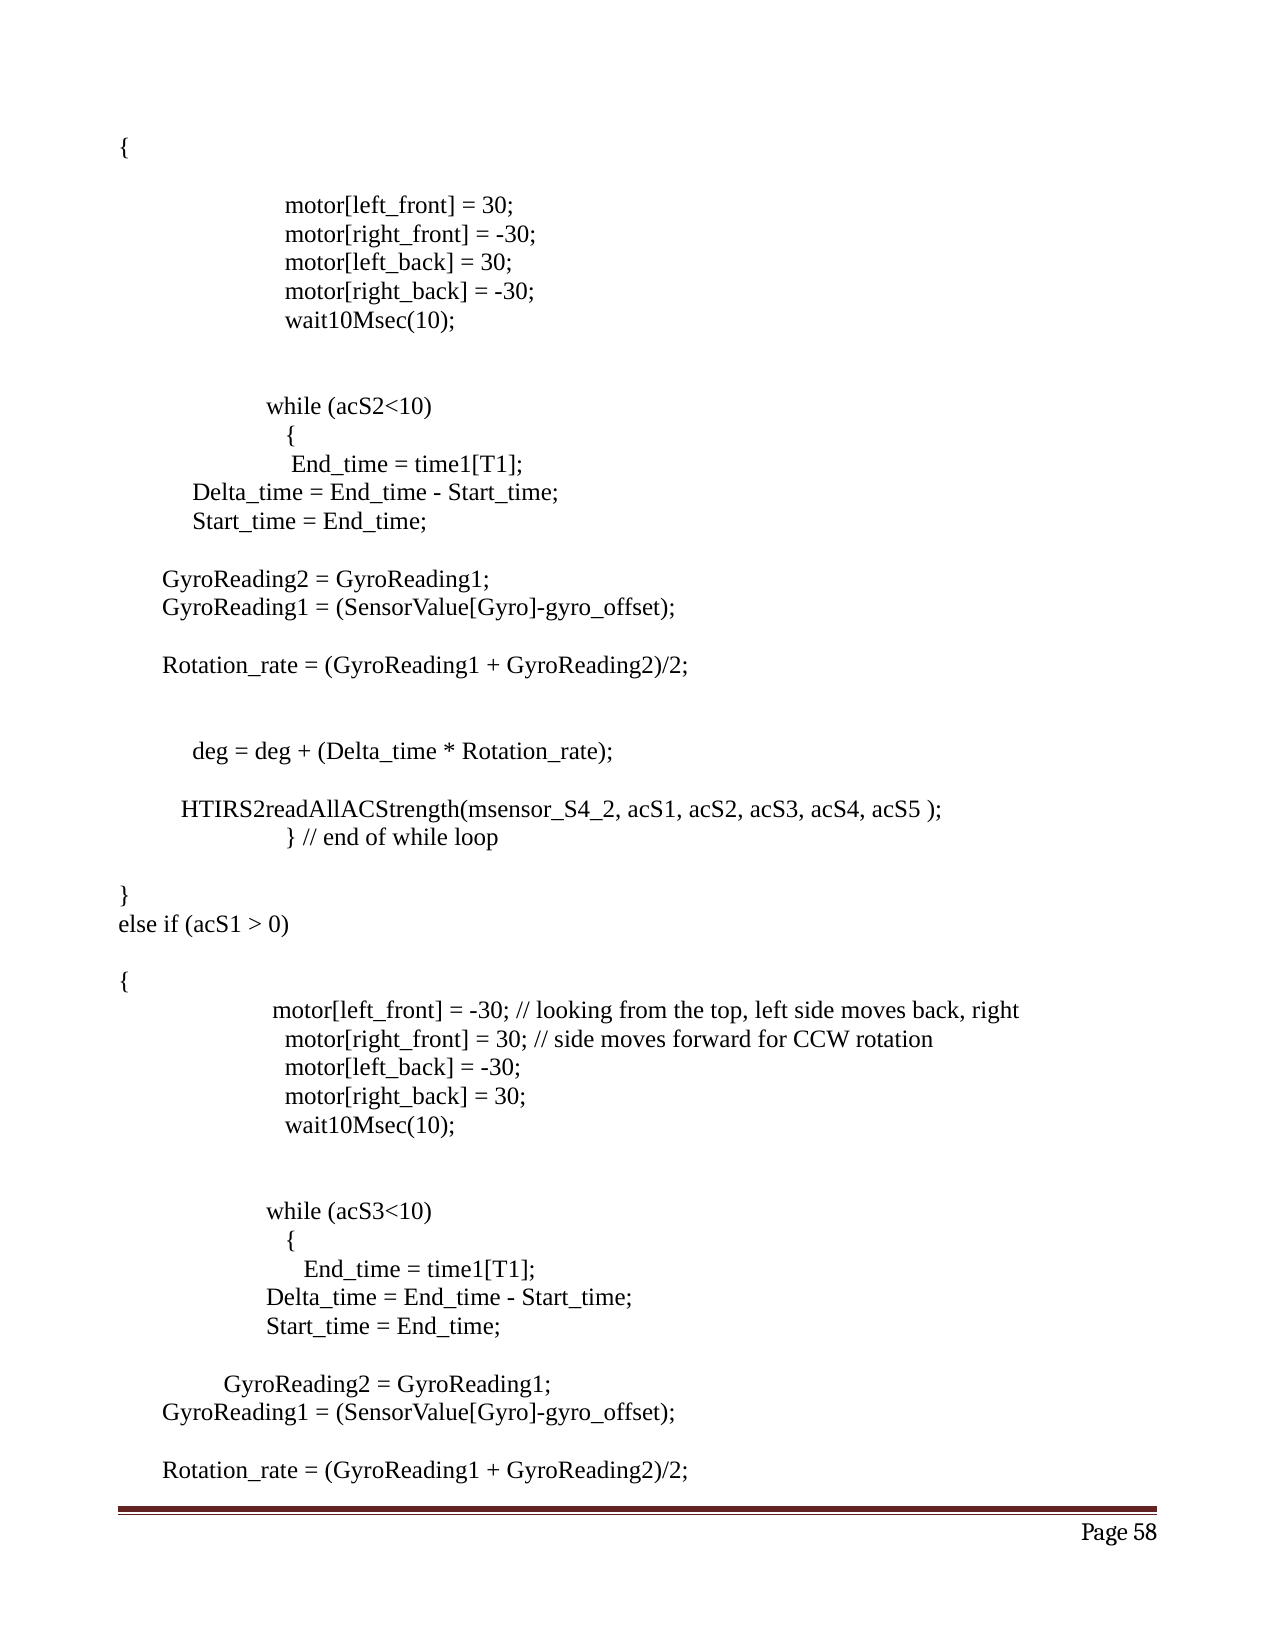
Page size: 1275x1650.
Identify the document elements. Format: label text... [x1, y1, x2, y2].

text wait10Msec(10); [118, 1110, 1157, 1139]
text End_time = time1[T1]; [118, 449, 1157, 477]
text End_time = time1[T1]; [118, 1254, 1157, 1282]
text deg = deg + (Delta_time * Rotation_rate); [118, 736, 1157, 765]
text Delta_time = End_time - Start_time; [118, 1282, 1157, 1311]
text HTIRS2readAllACStrength(msensor_S4_2, acS1, acS2, acS3, acS4, acS5 ); [118, 794, 1157, 822]
text GyroReading1 = (SensorValue[Gyro]-gyro_offset); [118, 1397, 1157, 1426]
text while (acS2<10) [118, 391, 1157, 420]
text motor[left_back] = 30; [118, 247, 1157, 276]
text while (acS3<10) [118, 1196, 1157, 1225]
text } // end of while loop [118, 822, 1157, 851]
text Rotation_rate = (GyroReading1 + GyroReading2)/2; [118, 1455, 1157, 1484]
text motor[left_back] = -30; [118, 1052, 1157, 1081]
text else if (acS1 > 0) [118, 909, 1157, 937]
text { [118, 1225, 1157, 1254]
text motor[left_front] = 30; [118, 190, 1157, 219]
text { [118, 420, 1157, 449]
text motor[right_back] = -30; [118, 276, 1157, 305]
text { [118, 966, 1157, 995]
text { [118, 132, 1157, 161]
text Delta_time = End_time - Start_time; [118, 477, 1157, 506]
text GyroReading2 = GyroReading1; [118, 1369, 1157, 1397]
text Rotation_rate = (GyroReading1 + GyroReading2)/2; [118, 650, 1157, 679]
text GyroReading2 = GyroReading1; [118, 564, 1157, 592]
text Start_time = End_time; [118, 1311, 1157, 1340]
text Start_time = End_time; [118, 506, 1157, 535]
text GyroReading1 = (SensorValue[Gyro]-gyro_offset); [118, 592, 1157, 621]
text } [118, 880, 1157, 909]
text wait10Msec(10); [118, 305, 1157, 334]
text motor[right_back] = 30; [118, 1081, 1157, 1110]
text motor[right_front] = -30; [118, 219, 1157, 247]
text motor[left_front] = -30; // looking from the top, left side moves back, right [118, 995, 1157, 1024]
text motor[right_front] = 30; // side moves forward for CCW rotation [118, 1024, 1157, 1052]
